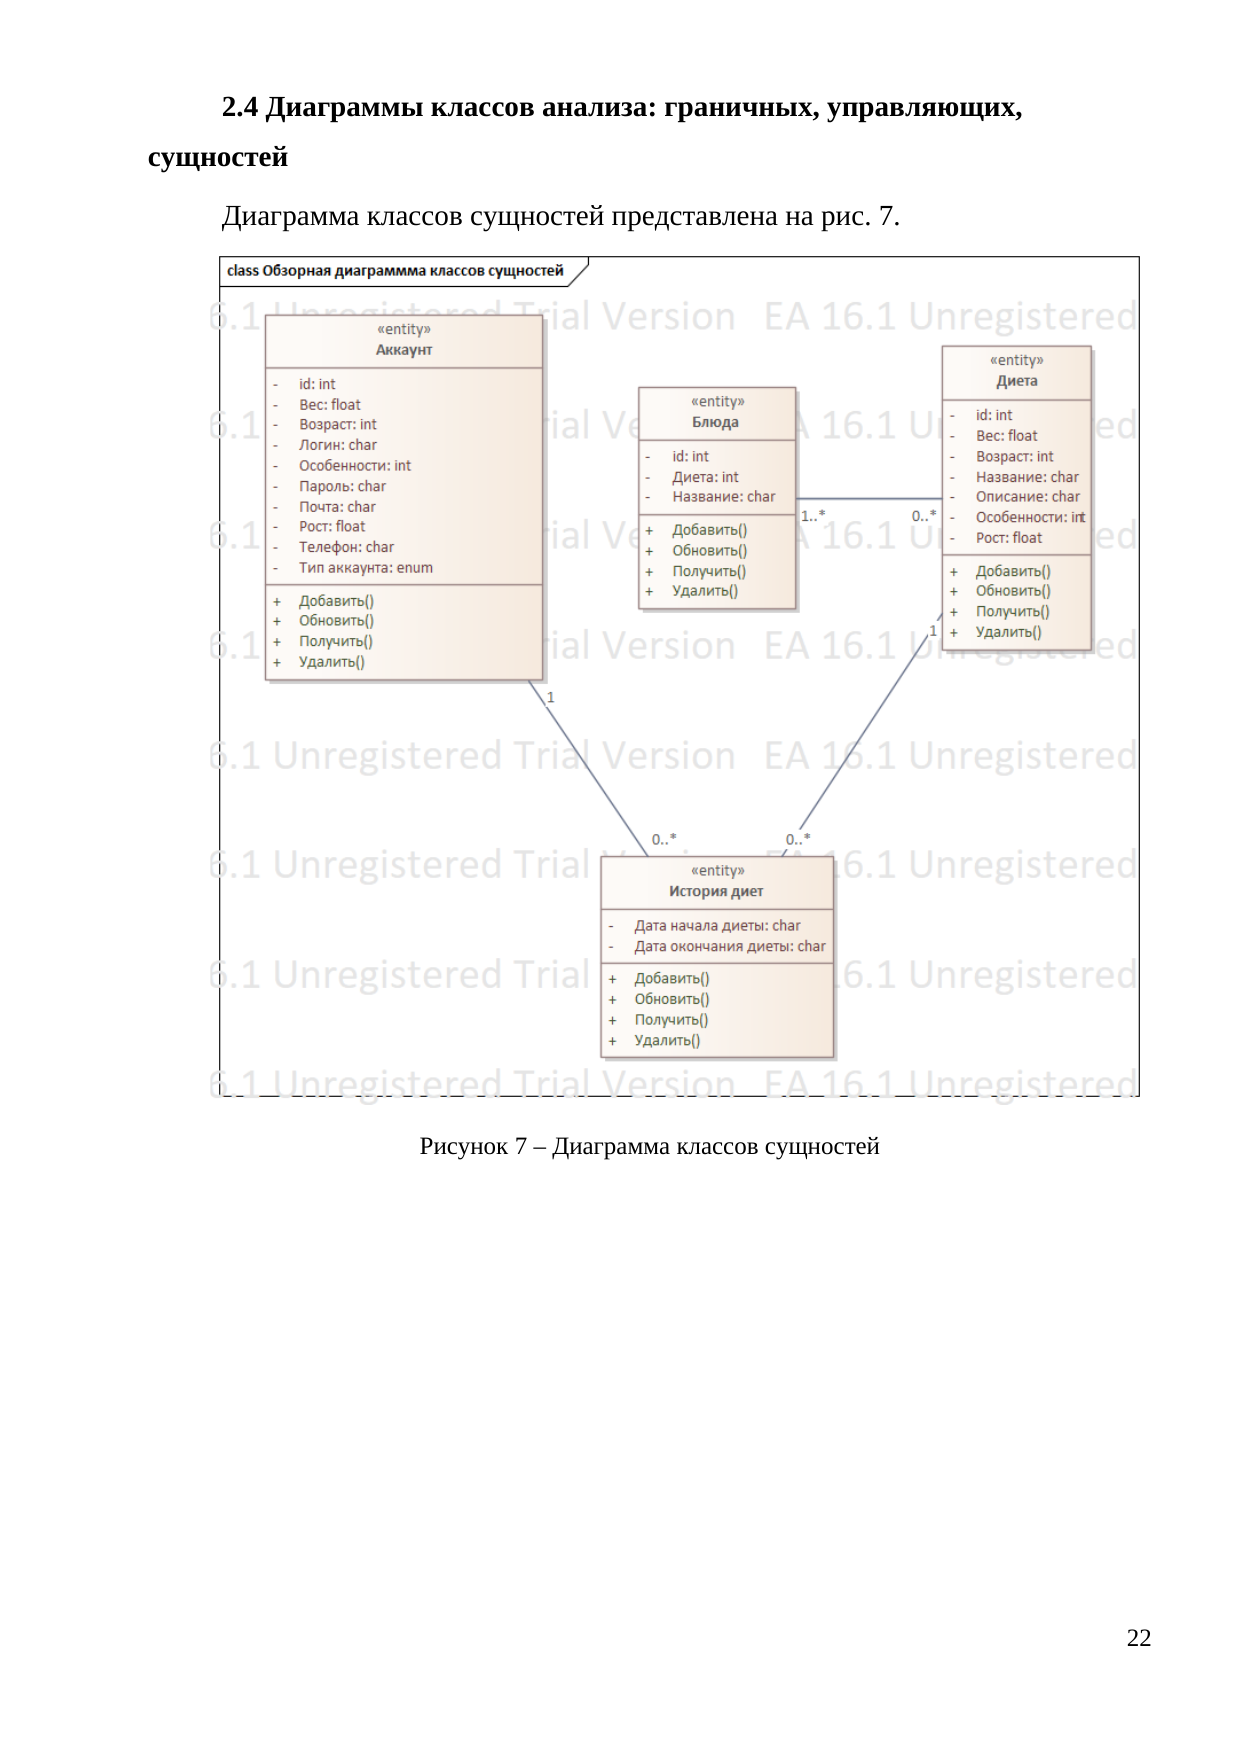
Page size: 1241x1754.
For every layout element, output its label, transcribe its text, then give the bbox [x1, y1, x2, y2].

text Диаграмма классов сущностей представлена на рис. 7. [148, 198, 1152, 231]
text Рисунок 7 – Диаграмма классов сущностей [148, 1131, 1152, 1160]
subtitle 2.4 Диаграммы классов анализа: граничных, управляющих, сущностей [148, 89, 1152, 172]
picture [210, 247, 1148, 1105]
